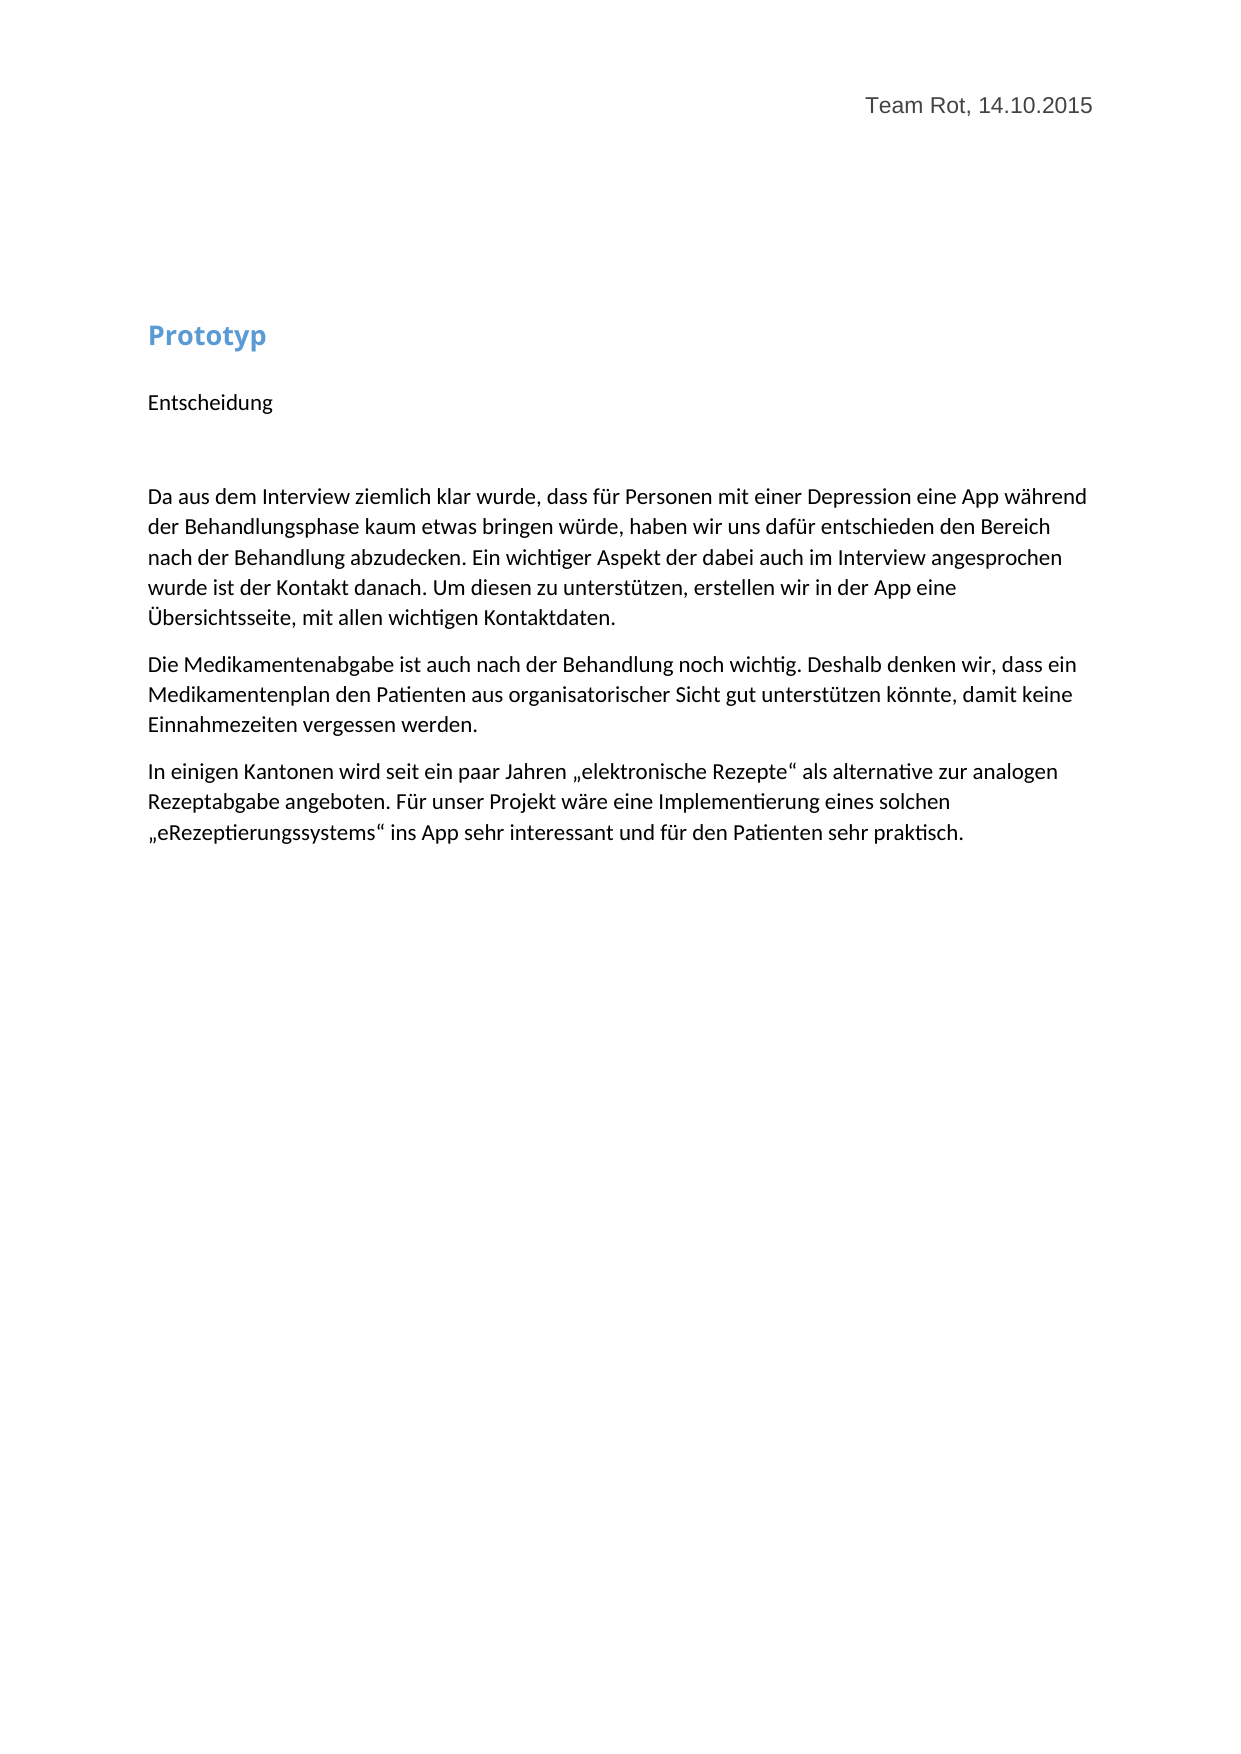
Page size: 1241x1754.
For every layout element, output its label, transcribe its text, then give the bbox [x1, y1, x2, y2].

text Entscheidung [148, 356, 1093, 417]
text Da aus dem Interview ziemlich klar wurde, dass für Personen mit einer Depression eine App während der Behandlungsphase kaum etwas bringen würde, haben wir uns dafür entschieden den Bereich nach der Behandlung abzudecken. Ein wichtiger Aspekt der dabei auch im Interview angesprochen wurde ist der Kontakt danach. Um diesen zu unterstützen, erstellen wir in der App eine Übersichtsseite, mit allen wichtigen Kontaktdaten. [148, 482, 1093, 631]
text In einigen Kantonen wird seit ein paar Jahren „elektronische Rezepte“ als alternative zur analogen Rezeptabgabe angeboten. Für unser Projekt wäre eine Implementierung eines solchen „eRezeptierungssystems“ ins App sehr interessant und für den Patienten sehr praktisch. [148, 757, 1093, 846]
subtitle Prototyp [148, 316, 1093, 353]
text Die Medikamentenabgabe ist auch nach der Behandlung noch wichtig. Deshalb denken wir, dass ein Medikamentenplan den Patienten aus organisatorischer Sicht gut unterstützen könnte, damit keine Einnahmezeiten vergessen werden. [148, 650, 1093, 738]
